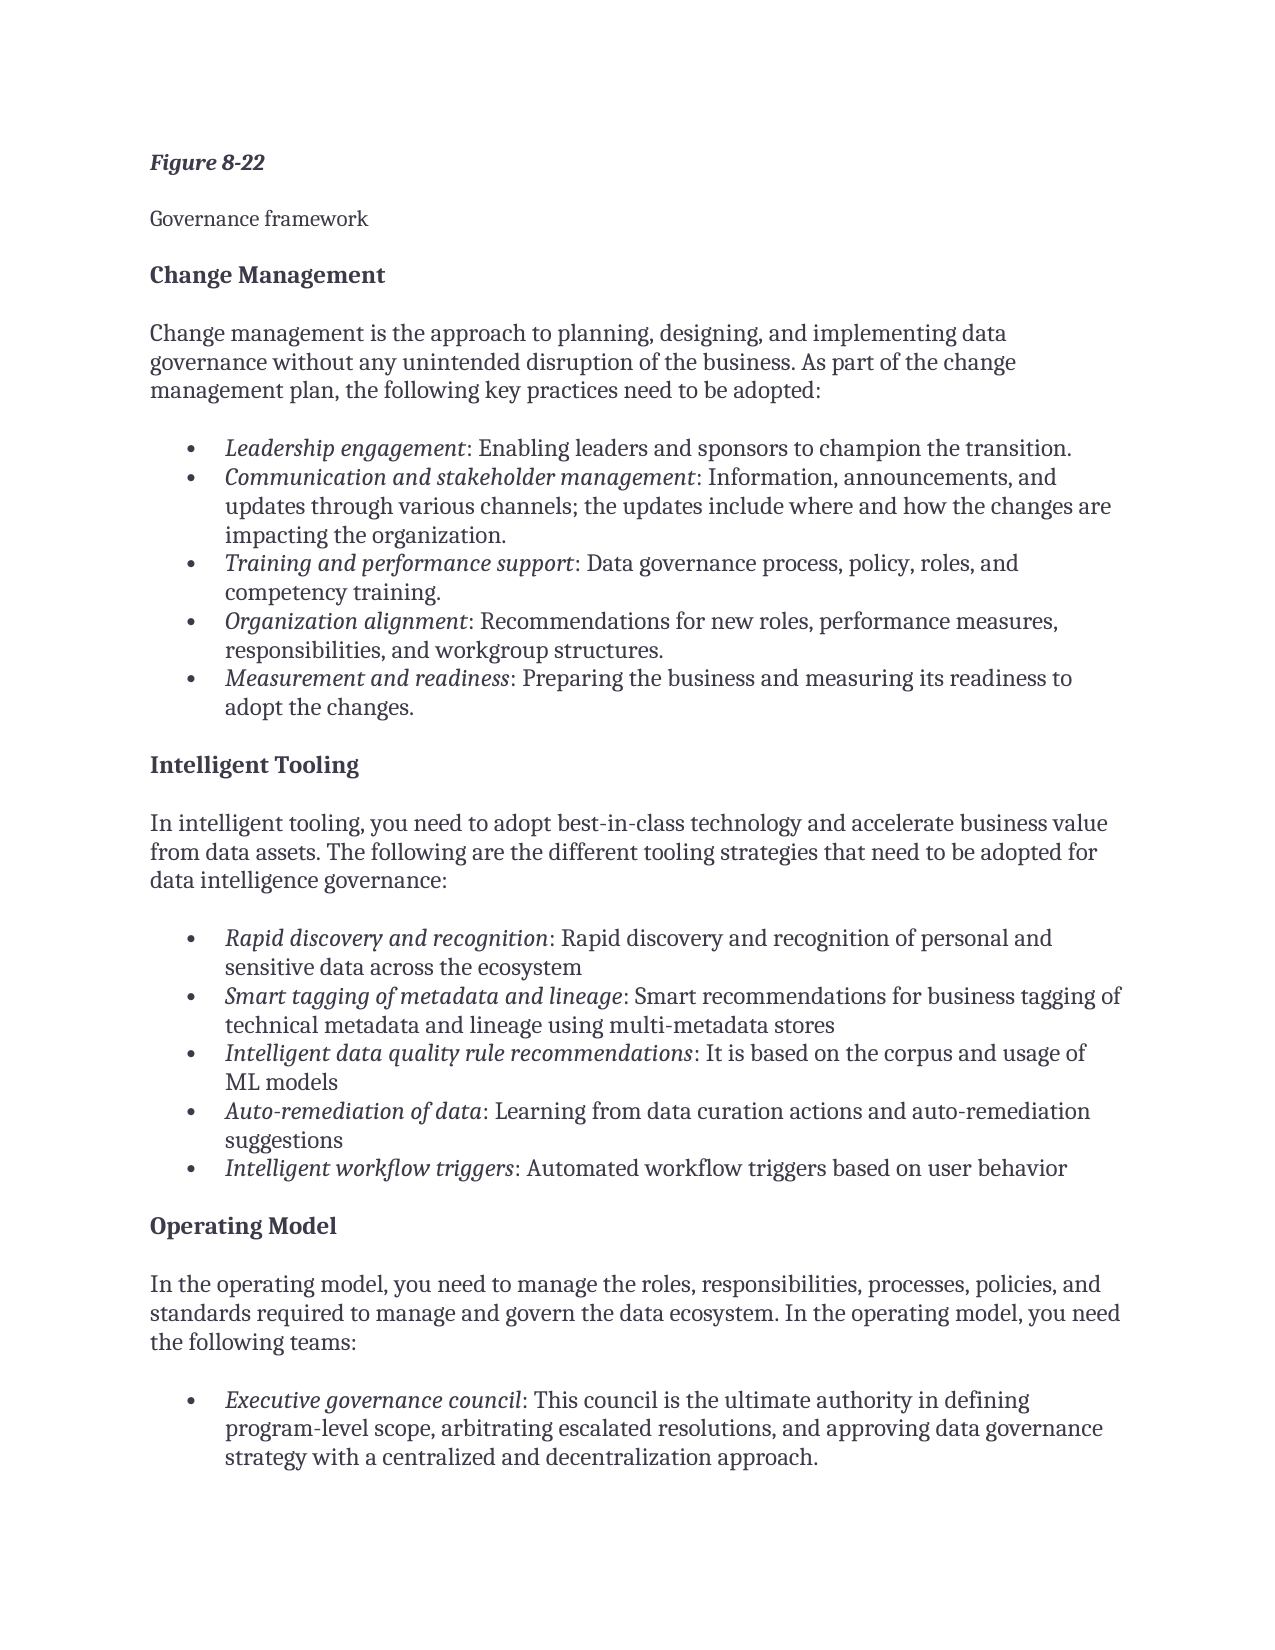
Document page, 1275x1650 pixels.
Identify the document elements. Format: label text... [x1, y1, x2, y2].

list Smart tagging of metadata and lineage: Smart recommendations for business tagging of technical metadata and lineage using multi-metadata stores [187, 982, 1125, 1039]
text Operating Model [150, 1212, 1125, 1241]
list Leadership engagement: Enabling leaders and sponsors to champion the transition. [187, 434, 1125, 463]
list Measurement and readiness: Preparing the business and measuring its readiness to adopt the changes. [187, 664, 1125, 722]
list Communication and stakeholder management: Information, announcements, and updates through various channels; the updates include where and how the changes are impacting the organization. [187, 463, 1125, 549]
list Auto-remediation of data: Learning from data curation actions and auto-remediation suggestions [187, 1097, 1125, 1154]
list Executive governance council: This council is the ultimate authority in defining program-level scope, arbitrating escalated resolutions, and approving data governance strategy with a centralized and decentralization approach. [187, 1386, 1125, 1472]
list Organization alignment: Recommendations for new roles, performance measures, responsibilities, and workgroup structures. [187, 607, 1125, 664]
list Intelligent data quality rule recommendations: It is based on the corpus and usage of ML models [187, 1039, 1125, 1097]
text Figure 8-22 [150, 150, 1125, 176]
text Intelligent Tooling [150, 751, 1125, 780]
list Rapid discovery and recognition: Rapid discovery and recognition of personal and sensitive data across the ecosystem [187, 924, 1125, 982]
list Training and performance support: Data governance process, policy, roles, and competency training. [187, 549, 1125, 607]
list Intelligent workflow triggers: Automated workflow triggers based on user behavior [187, 1154, 1125, 1183]
text In intelligent tooling, you need to adopt best-in-class technology and accelerate business value from data assets. The following are the different tooling strategies that need to be adopted for data intelligence governance: [150, 809, 1125, 895]
text Change Management [150, 261, 1125, 290]
text Change management is the approach to planning, designing, and implementing data governance without any unintended disruption of the business. As part of the change management plan, the following key practices need to be adopted: [150, 319, 1125, 405]
text Governance framework [150, 206, 1125, 232]
text In the operating model, you need to manage the roles, responsibilities, processes, policies, and standards required to manage and govern the data ecosystem. In the operating model, you need the following teams: [150, 1270, 1125, 1356]
